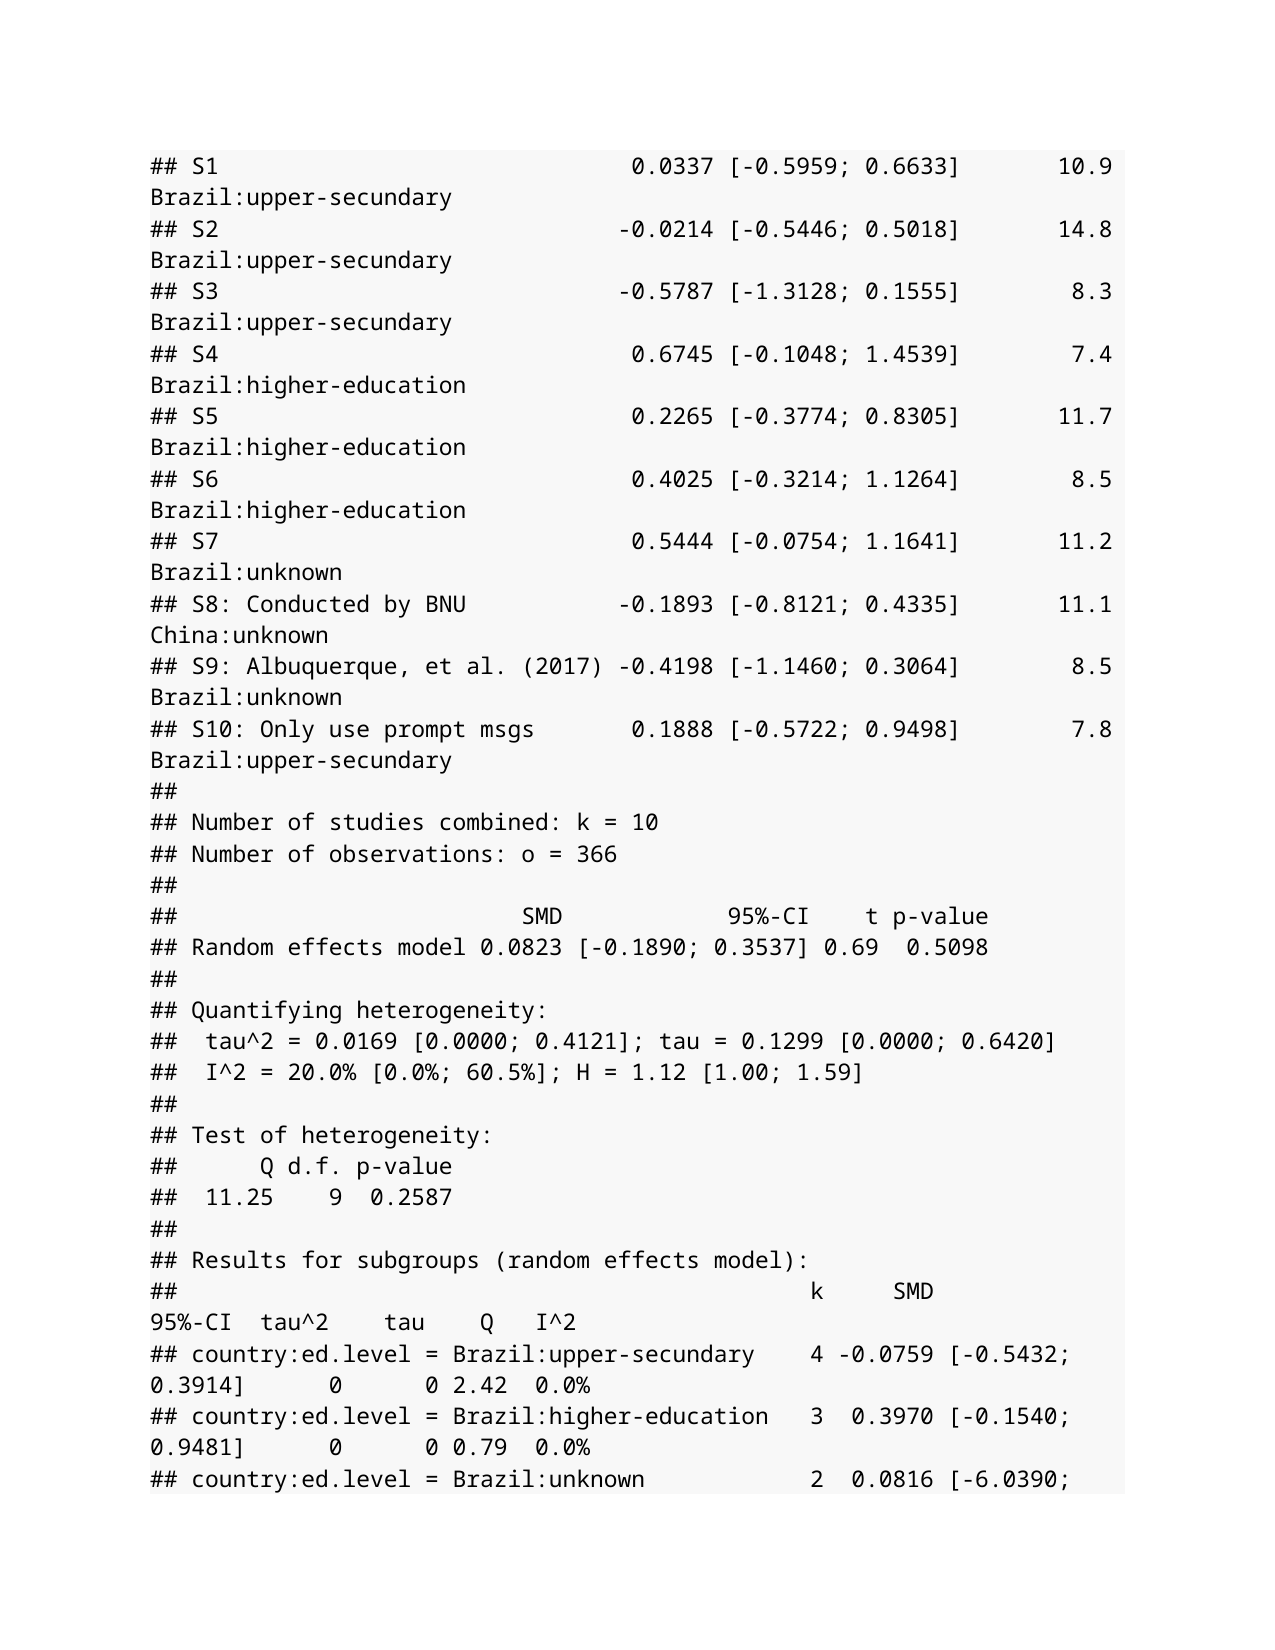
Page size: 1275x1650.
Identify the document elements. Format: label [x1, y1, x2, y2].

text [150, 150, 1125, 1494]
